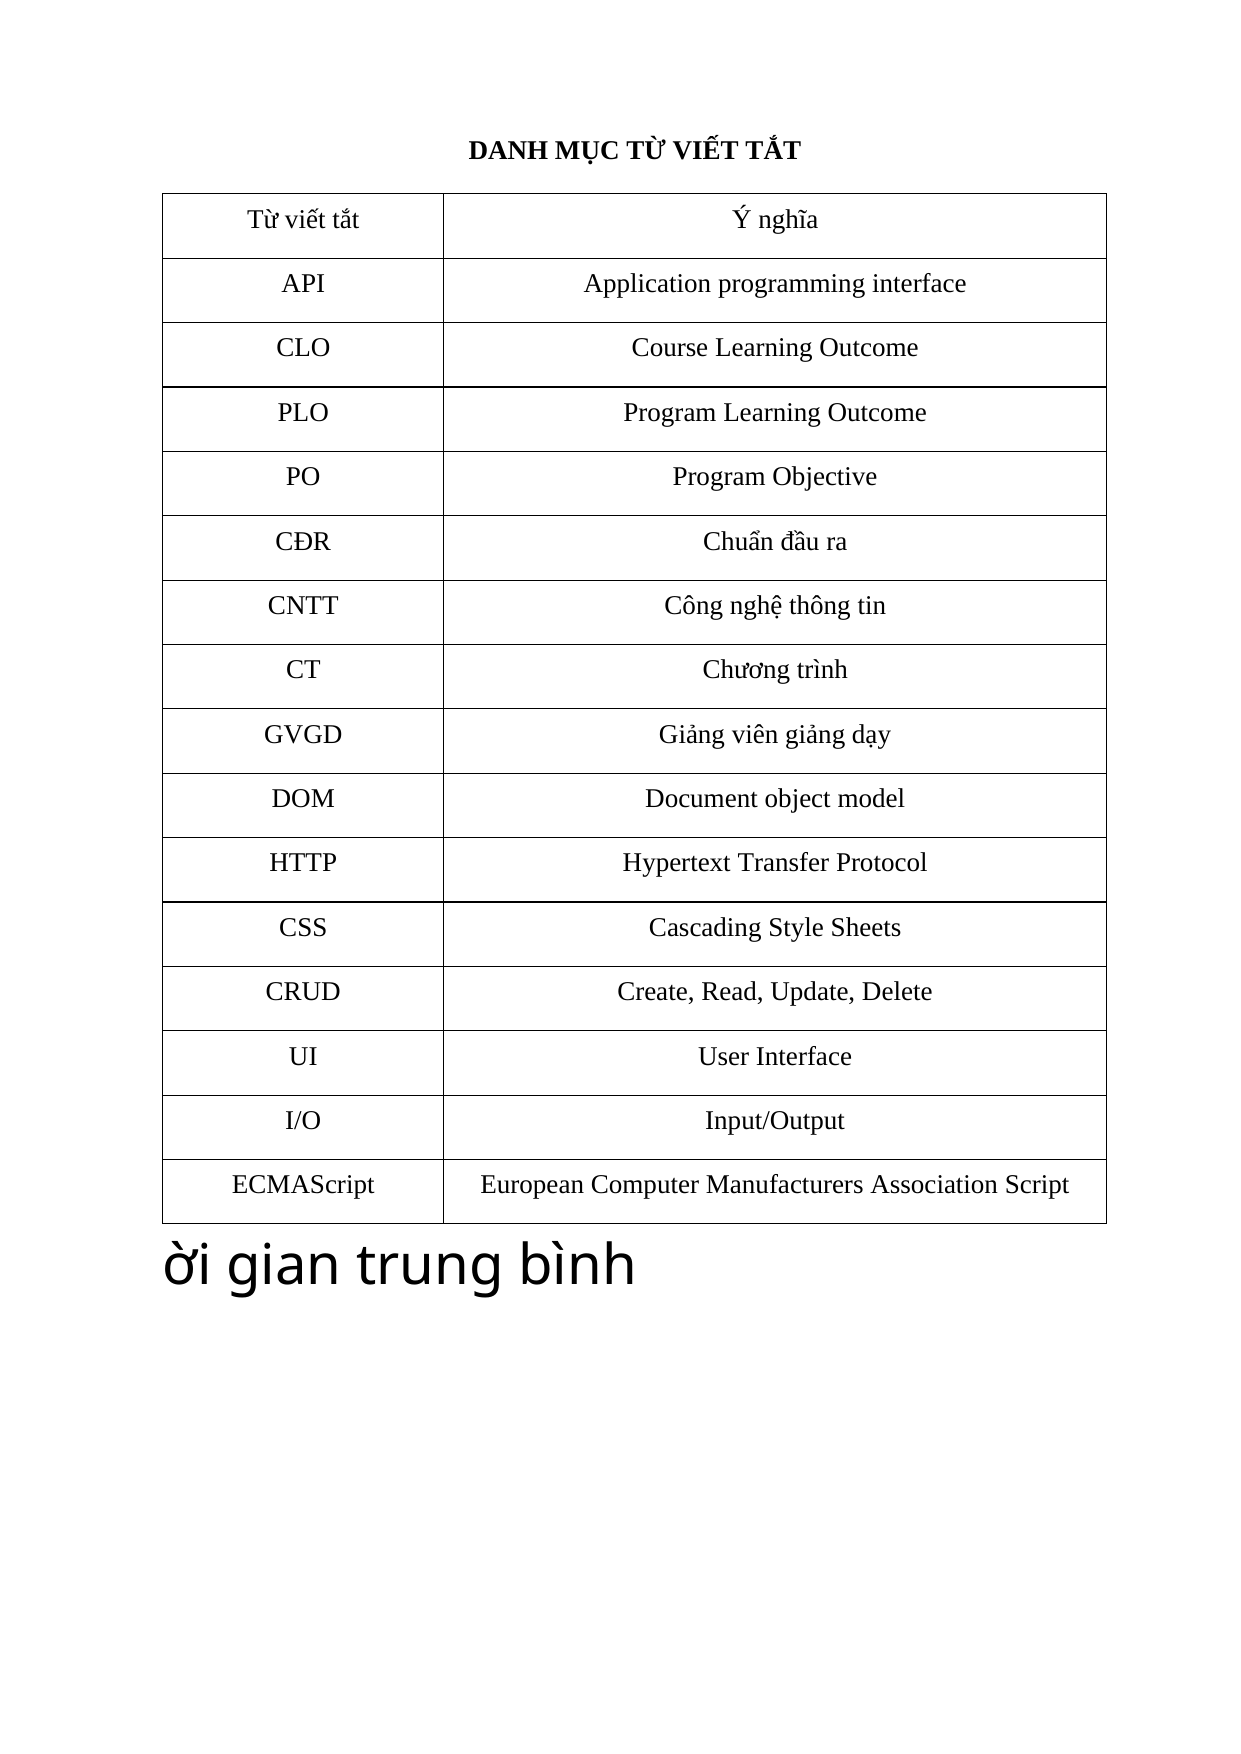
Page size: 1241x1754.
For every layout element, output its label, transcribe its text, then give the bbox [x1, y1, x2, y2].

table_cell Giảng viên giảng dạy [444, 709, 1106, 773]
table_cell Application programming interface [444, 259, 1106, 322]
table_cell UI [163, 1031, 443, 1094]
table_cell Công nghệ thông tin [444, 581, 1106, 644]
table_cell CT [163, 645, 443, 708]
text DANH MỤC TỪ VIẾT TẮT [148, 134, 1122, 165]
table_cell CSS [163, 903, 443, 966]
table_cell CNTT [163, 581, 443, 644]
table_header Từ viết tắt [163, 194, 443, 258]
table_cell PO [163, 452, 443, 515]
table_cell Input/Output [444, 1096, 1106, 1159]
table_cell European Computer Manufacturers Association Script [444, 1160, 1106, 1223]
table_cell Program Learning Outcome [444, 388, 1106, 451]
table_cell I/O [163, 1096, 443, 1159]
table_cell DOM [163, 774, 443, 837]
table_cell CĐR [163, 516, 443, 579]
table_cell Program Objective [444, 452, 1106, 515]
table_cell Create, Read, Update, Delete [444, 967, 1106, 1030]
table_cell GVGD [163, 709, 443, 773]
table_cell ECMAScript [163, 1160, 443, 1223]
table_cell HTTP [163, 838, 443, 901]
table_cell PLO [163, 388, 443, 451]
table_cell User Interface [444, 1031, 1106, 1094]
table_cell Chương trình [444, 645, 1106, 708]
table_cell CRUD [163, 967, 443, 1030]
table_header Ý nghĩa [444, 194, 1106, 258]
text ời gian trung bình [148, 1224, 1122, 1301]
table_cell Hypertext Transfer Protocol [444, 838, 1106, 901]
table_cell Chuẩn đầu ra [444, 516, 1106, 579]
table_cell CLO [163, 323, 443, 386]
table_cell Cascading Style Sheets [444, 903, 1106, 966]
table_cell Course Learning Outcome [444, 323, 1106, 386]
table_cell API [163, 259, 443, 322]
table_cell Document object model [444, 774, 1106, 837]
